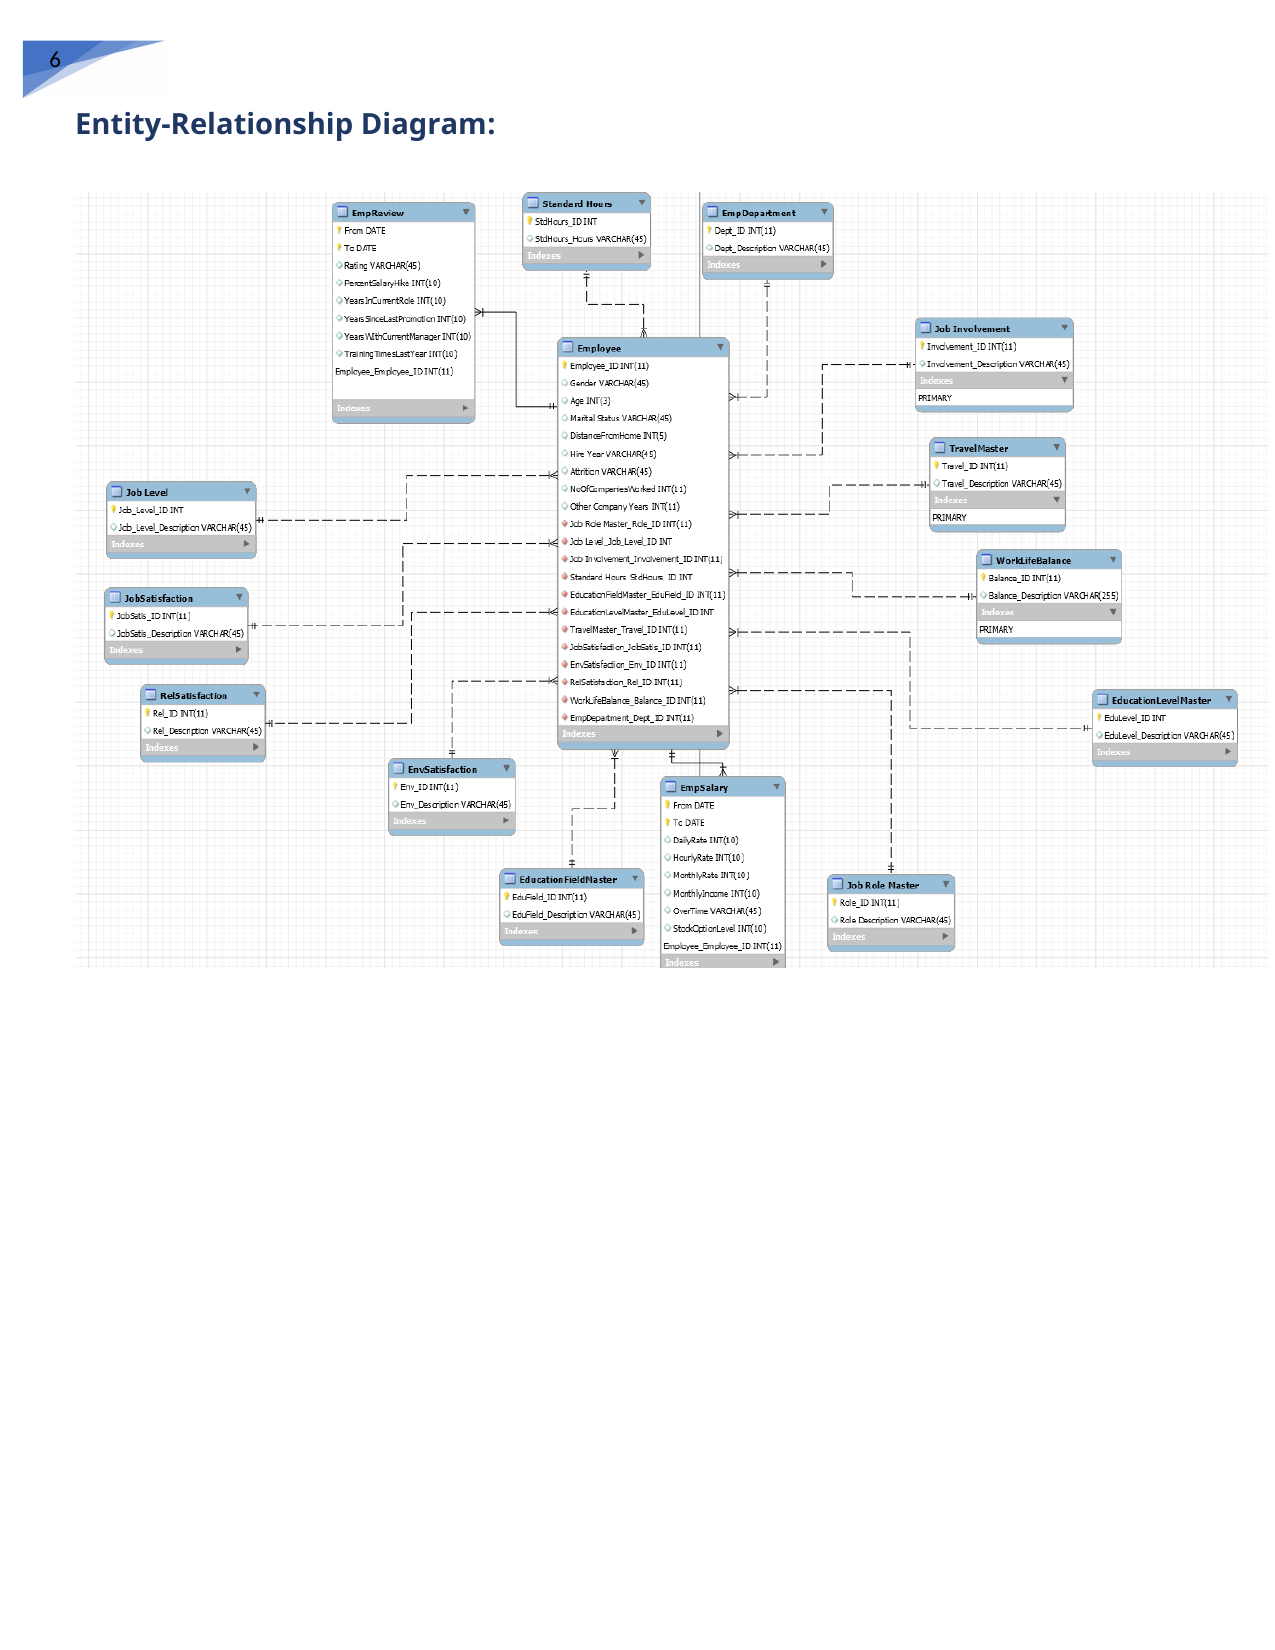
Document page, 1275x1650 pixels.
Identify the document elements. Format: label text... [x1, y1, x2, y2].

subtitle Entity-Relationship Diagram: [75, 103, 1200, 143]
picture [75, 192, 1270, 968]
picture [22, 40, 167, 99]
